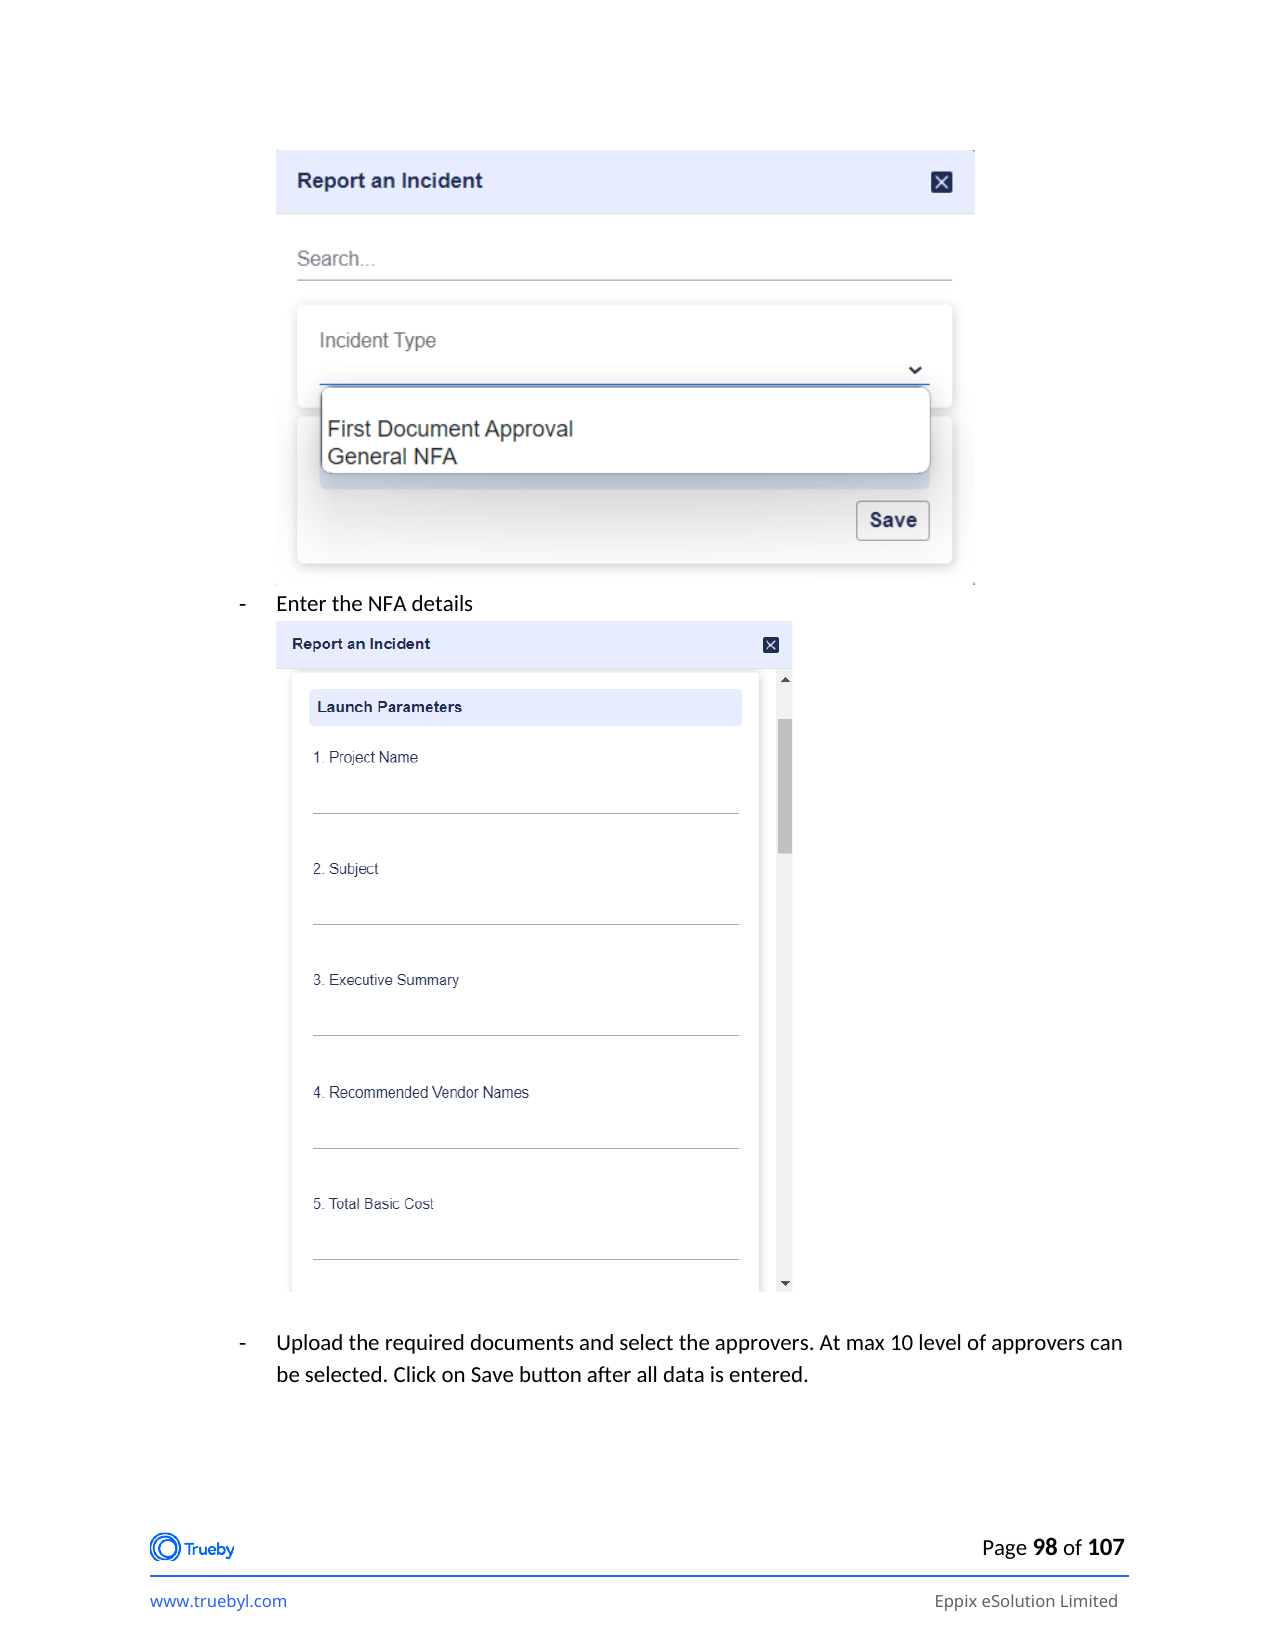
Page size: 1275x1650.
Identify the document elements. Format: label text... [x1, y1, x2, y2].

list Enter the NFA details [239, 588, 1125, 617]
picture [276, 621, 793, 1292]
list Upload the required documents and select the approvers. At max 10 level of approvers can be selected. Click on Save button after all data is entered. [239, 1328, 1125, 1388]
picture [276, 150, 975, 585]
picture [149, 1532, 235, 1561]
